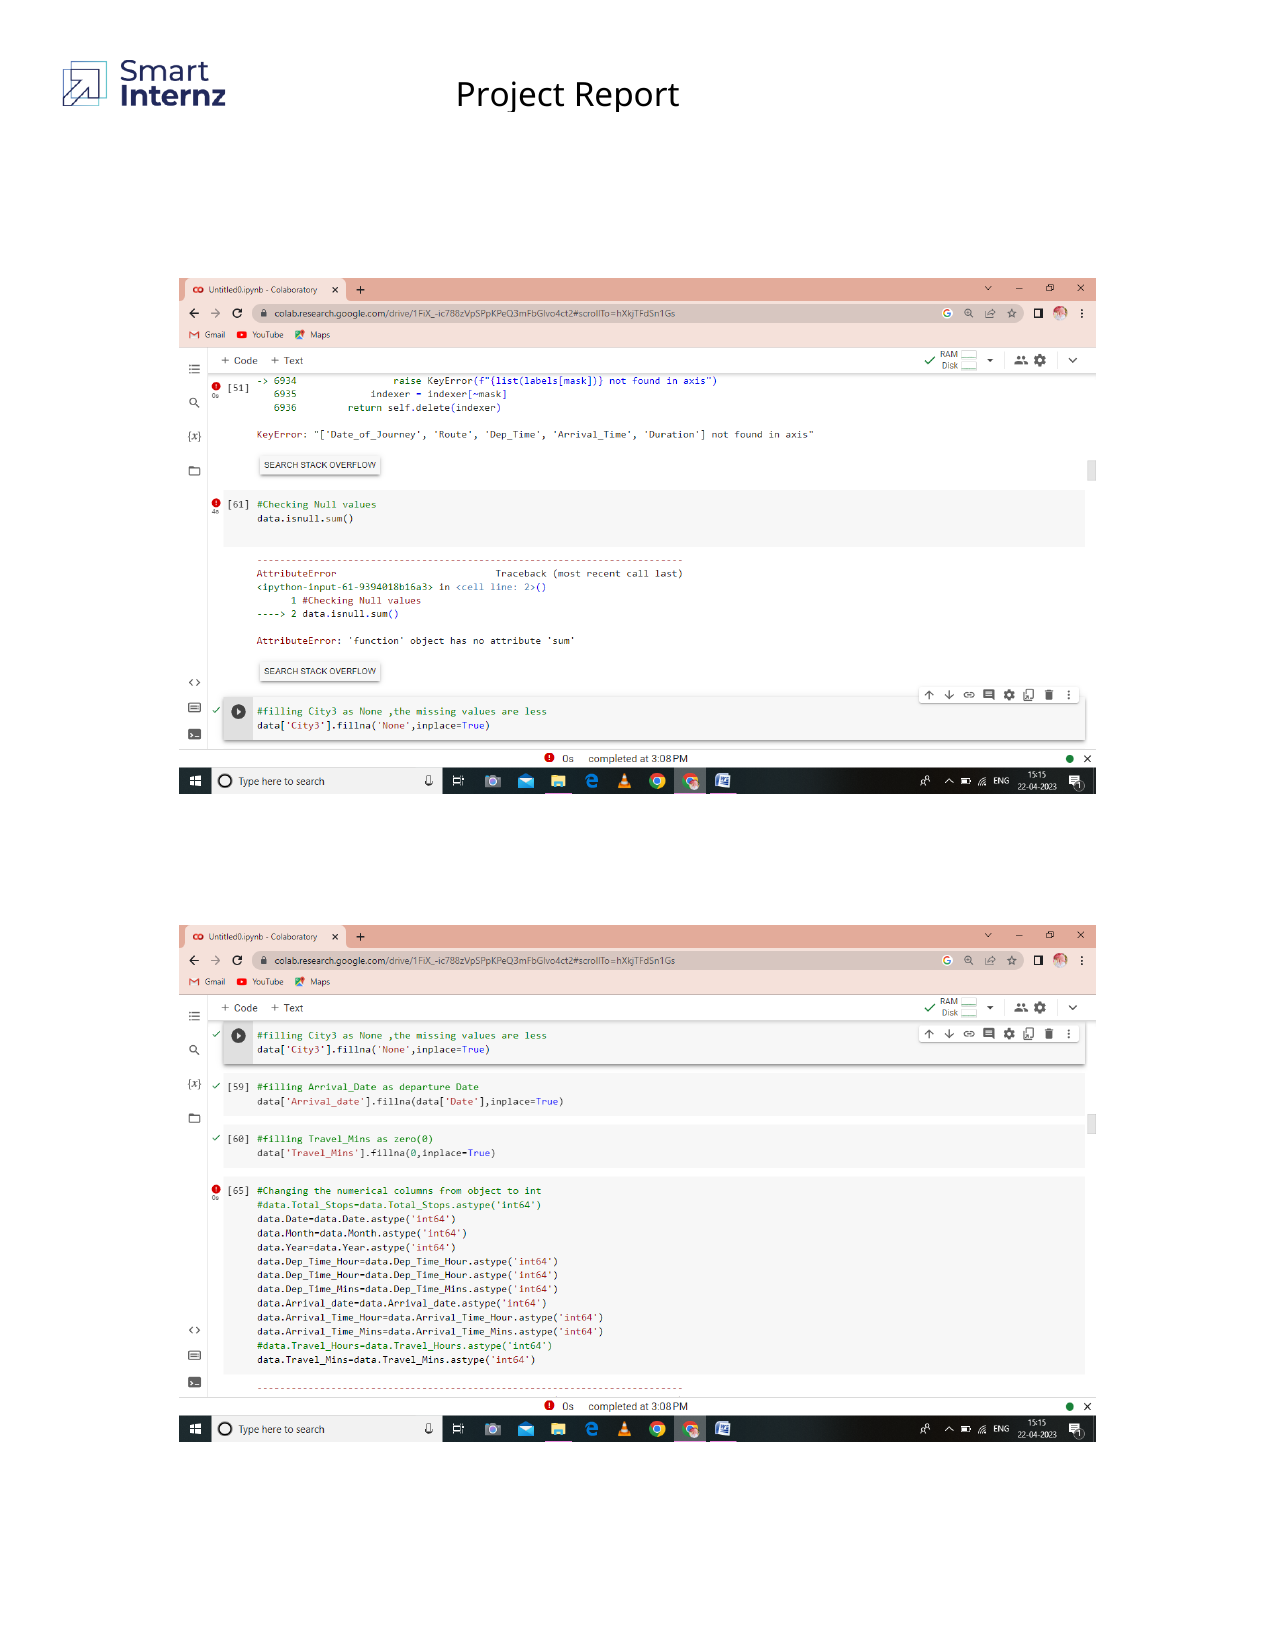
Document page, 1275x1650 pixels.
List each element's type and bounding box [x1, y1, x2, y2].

picture [62, 60, 226, 106]
picture [179, 925, 1096, 1442]
picture [179, 278, 1096, 794]
